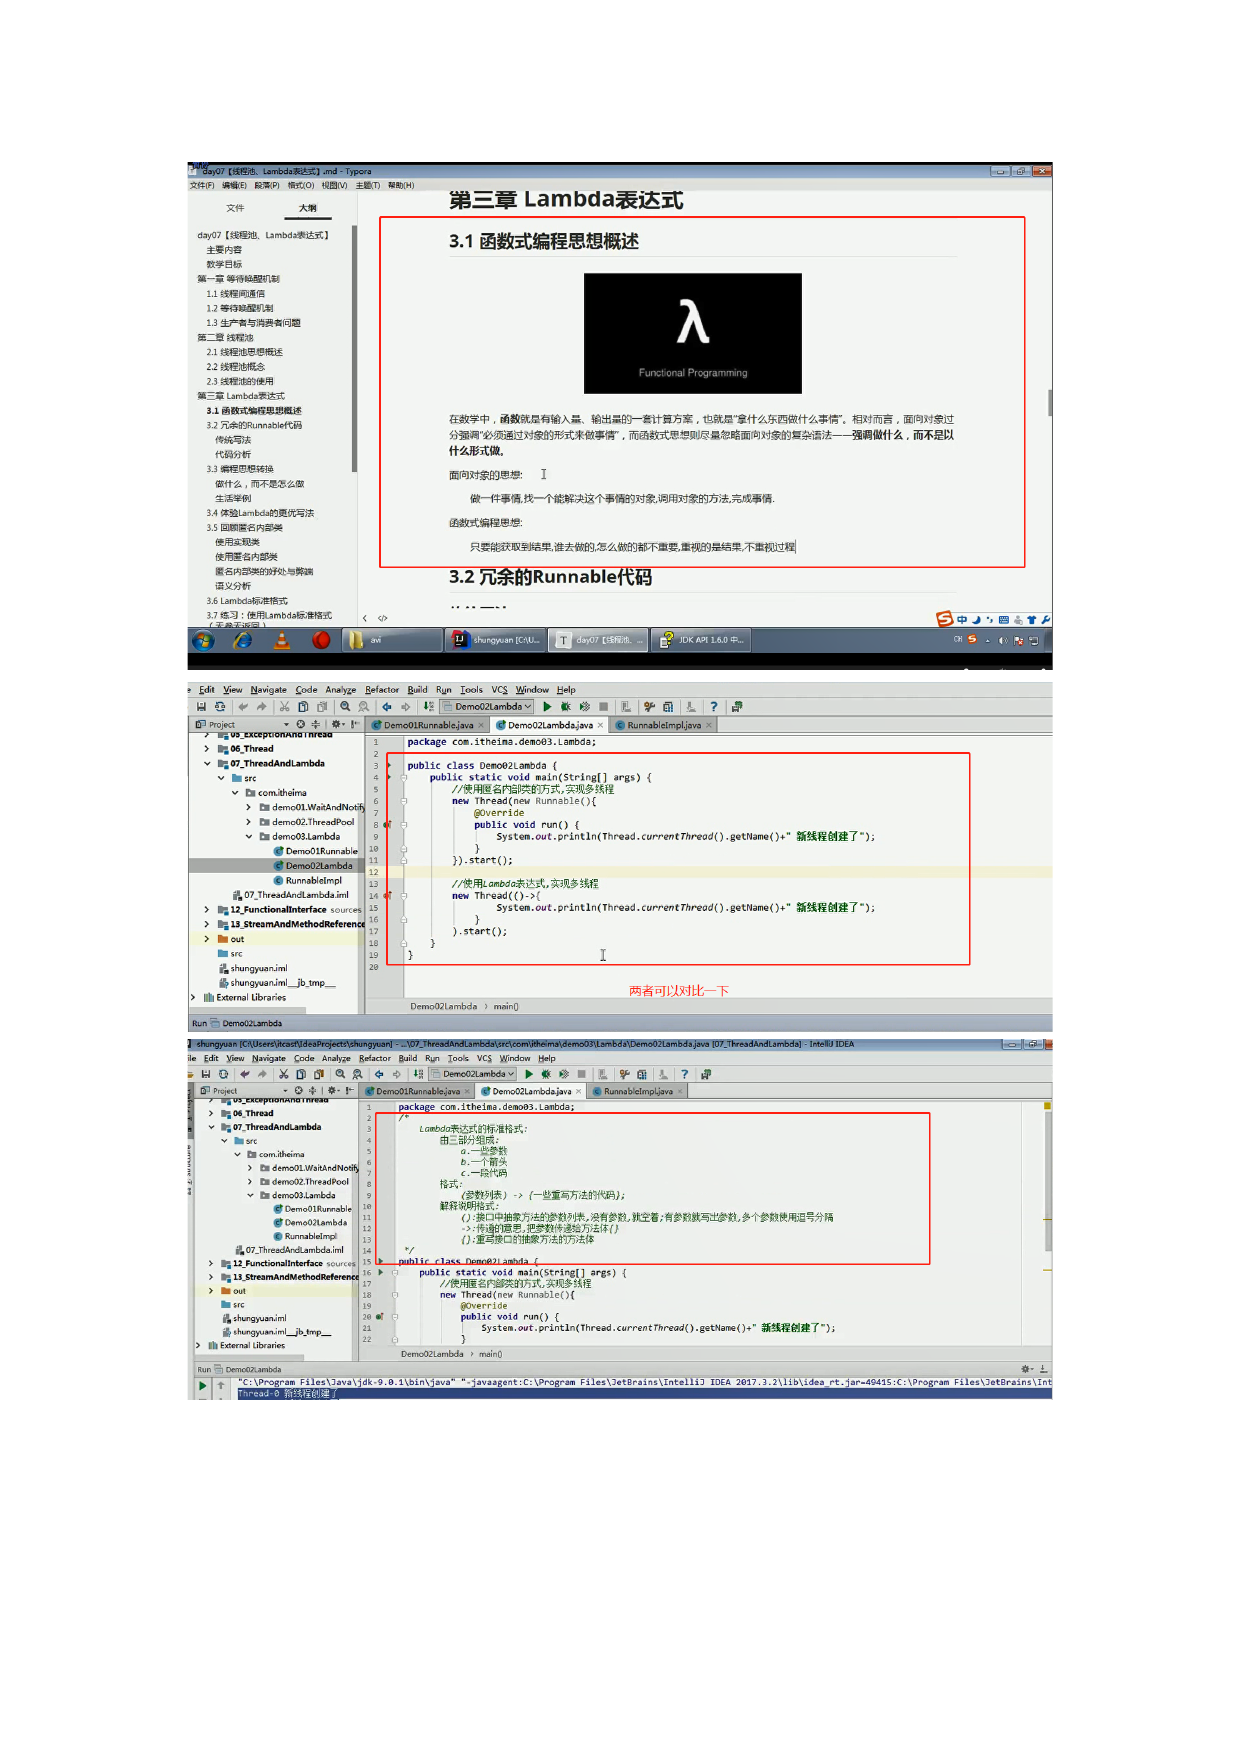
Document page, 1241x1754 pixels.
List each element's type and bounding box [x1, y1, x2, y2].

picture [187, 1039, 1053, 1400]
picture [187, 682, 1053, 1032]
picture [187, 162, 1053, 670]
